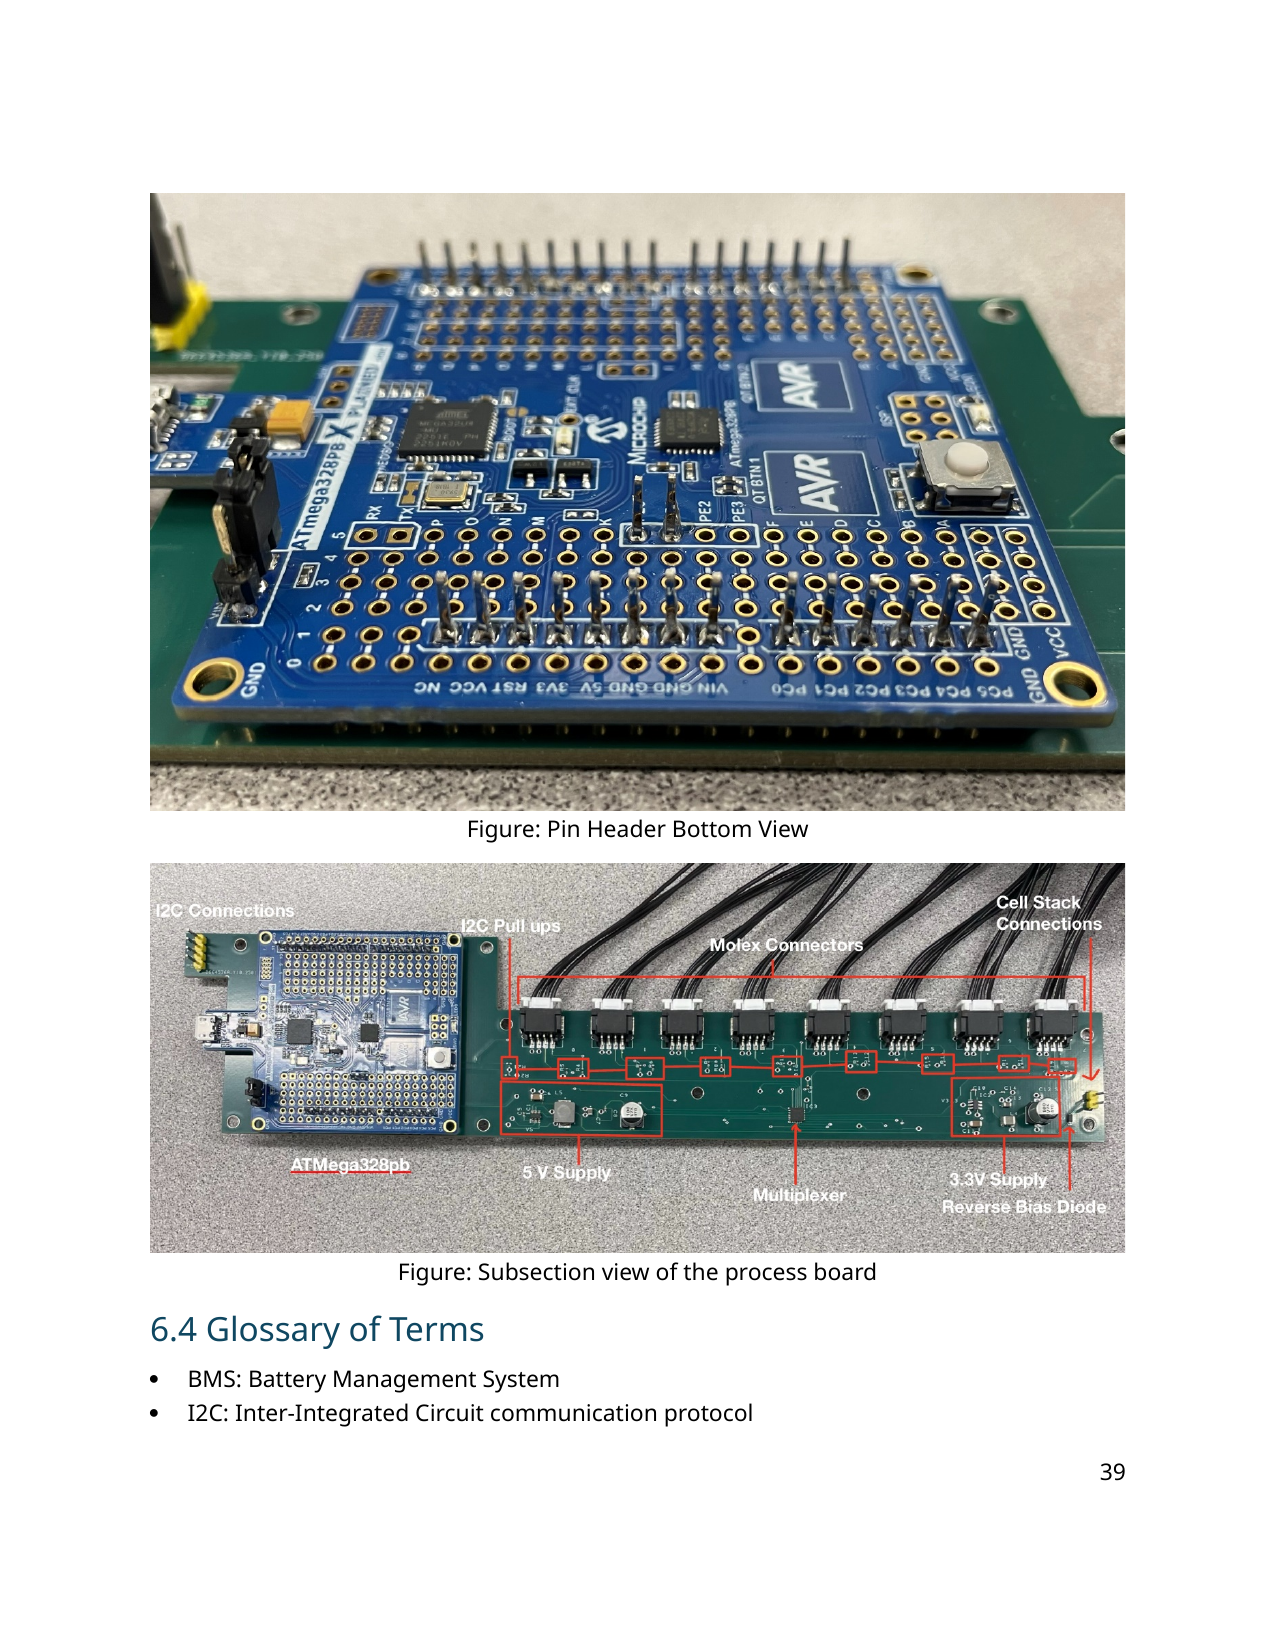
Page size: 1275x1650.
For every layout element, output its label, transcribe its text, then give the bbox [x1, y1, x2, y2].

text Figure: Pin Header Bottom View [150, 811, 1125, 845]
picture [150, 863, 1125, 1253]
picture [150, 193, 1125, 811]
list BMS: Battery Management System [150, 1363, 1125, 1394]
text Figure: Subsection view of the process board [150, 1253, 1125, 1287]
list I2C: Inter-Integrated Circuit communication protocol [150, 1397, 1125, 1428]
subtitle 6.4 Glossary of Terms [150, 1306, 1125, 1351]
